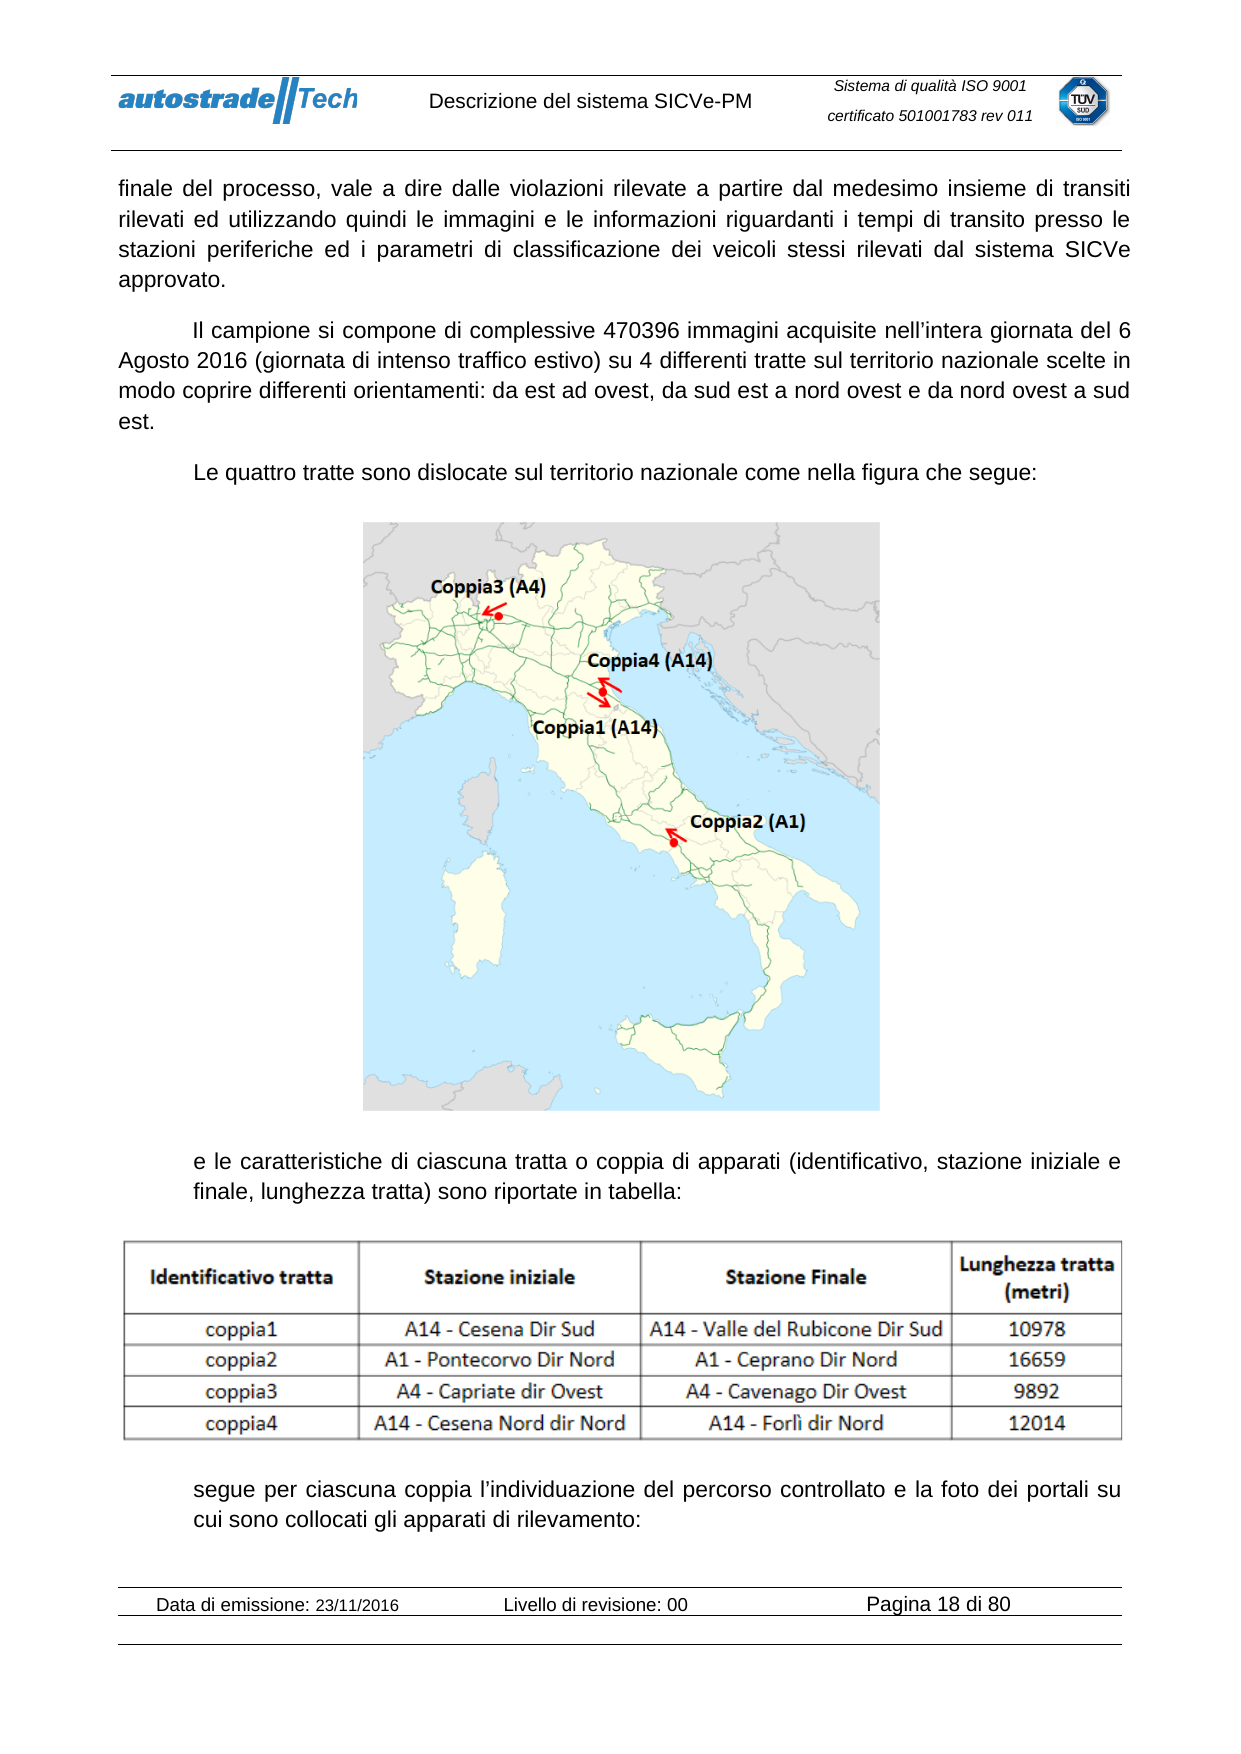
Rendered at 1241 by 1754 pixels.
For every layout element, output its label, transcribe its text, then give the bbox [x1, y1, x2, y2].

picture [1055, 76, 1111, 126]
list Le quattro tratte sono dislocate sul territorio nazionale come nella figura che segue: [193, 459, 1122, 485]
picture [118, 1238, 1123, 1442]
text Il campione si compone di complessive 470396 immagini acquisite nell’intera giornata del 6 Agosto 2016 (giornata di intenso traffico estivo) su 4 differenti tratte sul territorio nazionale scelte in modo coprire differenti orientamenti: da est ad ovest, da sud est a nord ovest e da nord ovest a sud est. [118, 317, 1132, 434]
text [118, 175, 1132, 292]
picture [118, 77, 358, 124]
picture [358, 519, 883, 1114]
list segue per ciascuna coppia l’individuazione del percorso controllato e la foto dei portali su cui sono collocati gli apparati di rilevamento: [193, 1476, 1122, 1532]
list e le caratteristiche di ciascuna tratta o coppia di apparati (identificativo, stazione iniziale e finale, lunghezza tratta) sono riportate in tabella: [193, 1148, 1122, 1204]
